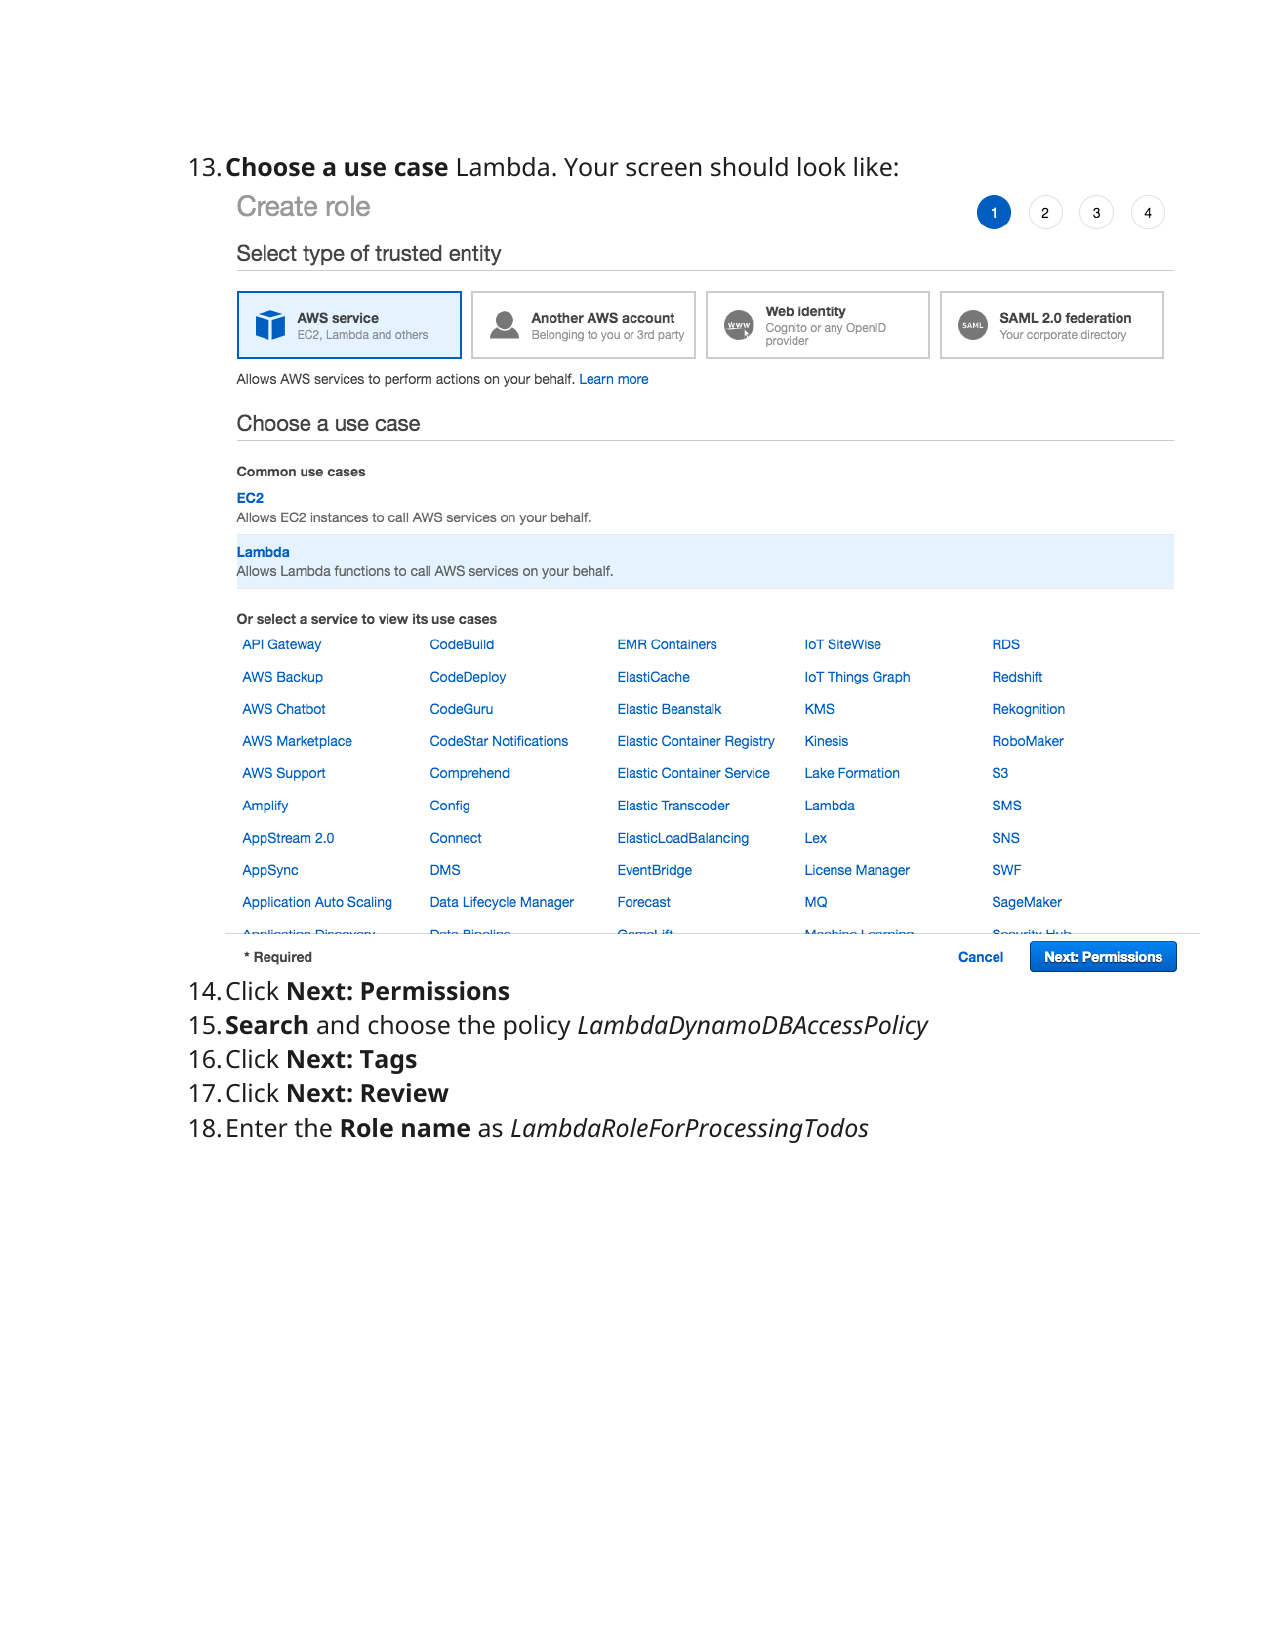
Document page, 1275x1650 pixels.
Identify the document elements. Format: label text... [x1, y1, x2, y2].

list Click Next: Tags [187, 1042, 1125, 1076]
list Choose a use case Lambda. Your screen should look like: [187, 150, 1125, 184]
picture [225, 184, 1200, 974]
list Click Next: Permissions [187, 974, 1125, 1008]
list Click Next: Review [187, 1076, 1125, 1110]
list Search and choose the policy LambdaDynamoDBAccessPolicy [187, 1008, 1125, 1042]
list Enter the Role name as LambdaRoleForProcessingTodos [187, 1110, 1125, 1144]
